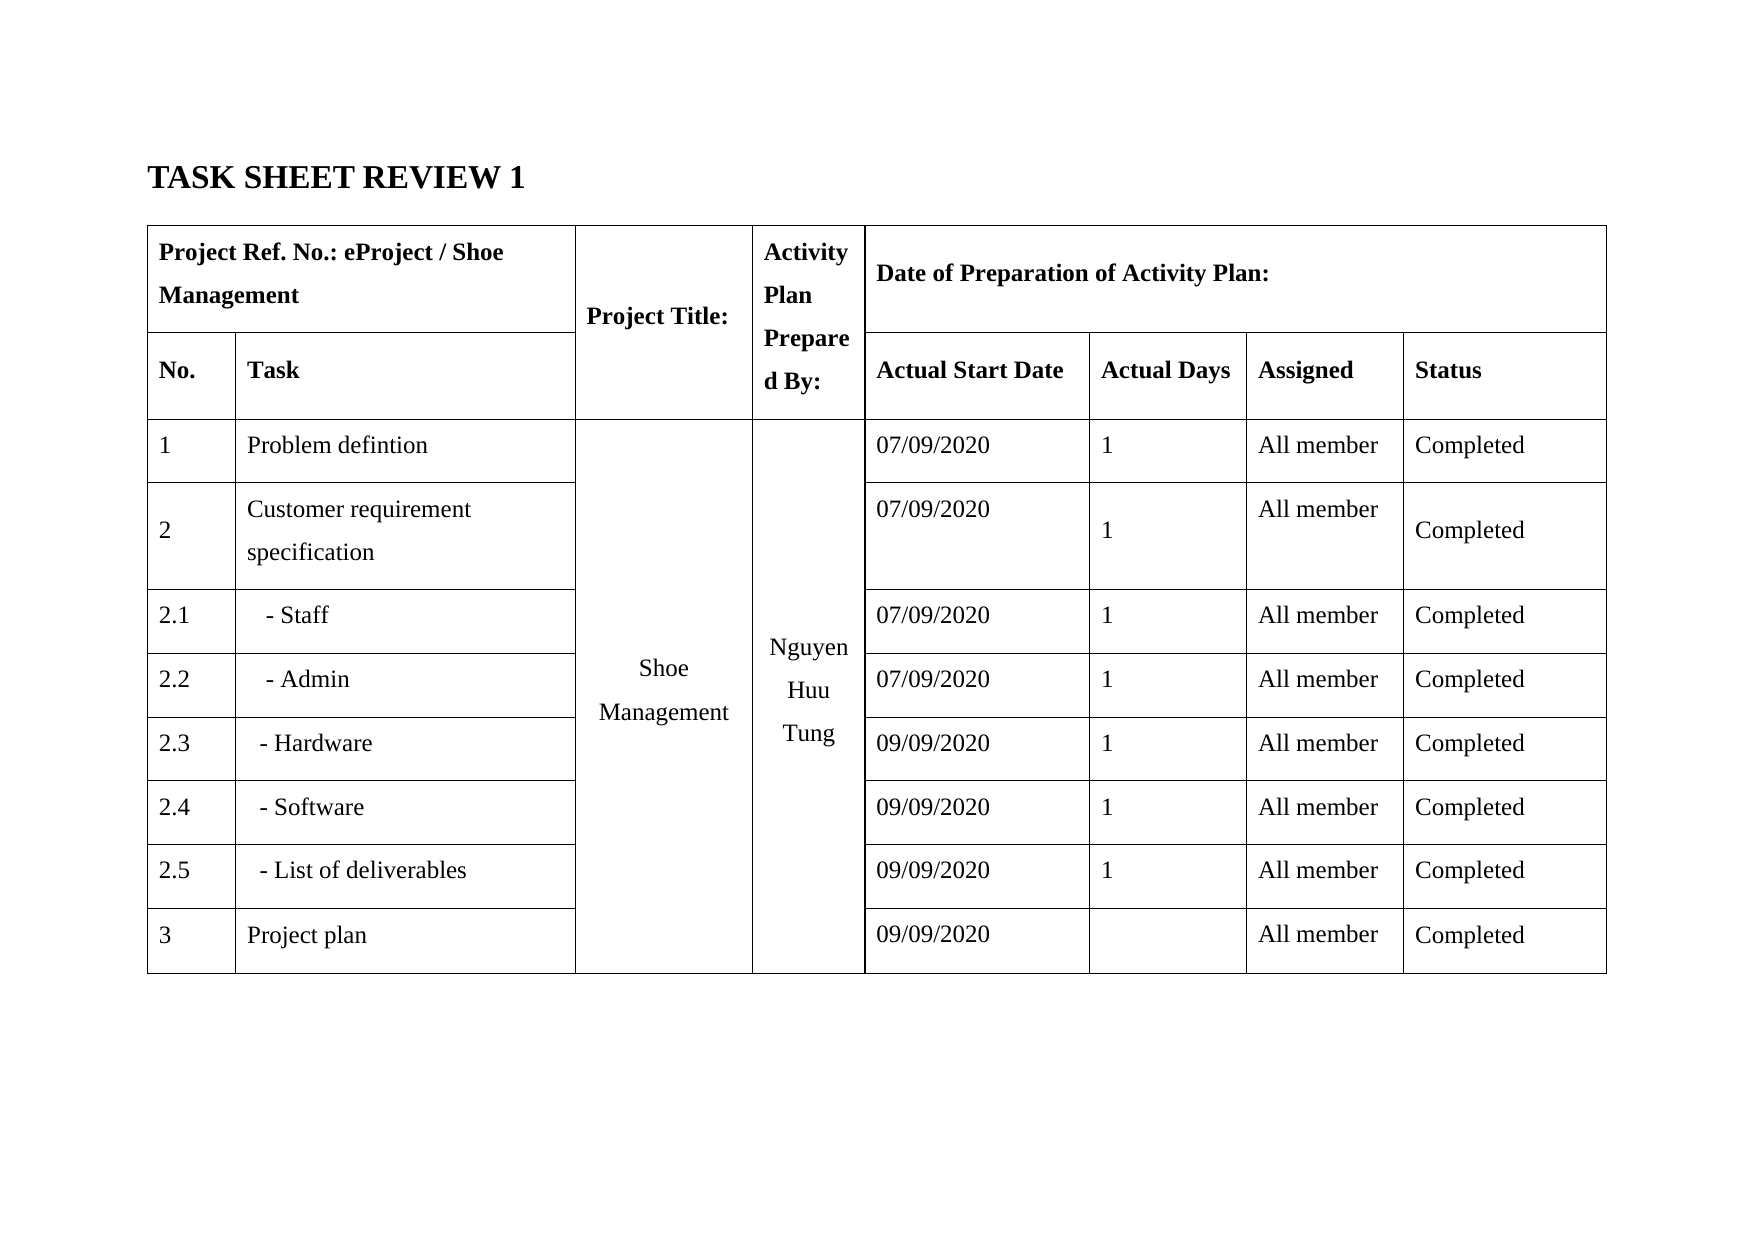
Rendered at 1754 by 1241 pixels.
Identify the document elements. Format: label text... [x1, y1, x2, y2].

table_cell 1 [1090, 718, 1246, 780]
table_header Project Ref. No.: eProject / Shoe Management [148, 226, 575, 332]
table_cell Completed [1404, 845, 1606, 908]
table_cell Nguyen Huu Tung [753, 420, 864, 973]
table_cell 07/09/2020 [866, 483, 1089, 589]
table_cell - Staff [236, 590, 575, 653]
table_cell 09/09/2020 [866, 781, 1089, 844]
table_cell Completed [1404, 420, 1606, 482]
table_cell 09/09/2020 [866, 718, 1089, 780]
table_cell 1 [1090, 781, 1246, 844]
table_cell 1 [1090, 845, 1246, 908]
table_cell [1090, 909, 1246, 973]
table_cell All member [1247, 909, 1403, 973]
table_cell Project plan [236, 909, 575, 973]
table_cell All member [1247, 781, 1403, 844]
table_cell 07/09/2020 [866, 420, 1089, 482]
table_cell 1 [1090, 590, 1246, 653]
table_header Project Title: [576, 226, 752, 418]
table_cell Shoe Management [576, 420, 752, 973]
table_cell - List of deliverables [236, 845, 575, 908]
table_cell 09/09/2020 [866, 909, 1089, 973]
table_cell All member [1247, 718, 1403, 780]
table_header Date of Preparation of Activity Plan: [866, 226, 1606, 332]
table_cell Problem defintion [236, 420, 575, 482]
table_cell 1 [1090, 654, 1246, 717]
table_cell Task [236, 333, 575, 418]
table_cell No. [148, 333, 235, 418]
table_header Activity Plan Prepared By: [753, 226, 864, 418]
table_cell All member [1247, 590, 1403, 653]
table_cell Completed [1404, 590, 1606, 653]
table_cell Status [1404, 333, 1606, 418]
table_cell Customer requirement specification [236, 483, 575, 589]
table_cell All member [1247, 483, 1403, 589]
table_cell 3 [148, 909, 235, 973]
table_cell 1 [1090, 483, 1246, 589]
table_cell Actual Days [1090, 333, 1246, 418]
table_cell Completed [1404, 909, 1606, 973]
table_cell 2.5 [148, 845, 235, 908]
table_cell 07/09/2020 [866, 590, 1089, 653]
table_cell Completed [1404, 483, 1606, 589]
subtitle TASK SHEET REVIEW 1 [147, 157, 1607, 196]
table_cell 2.1 [148, 590, 235, 653]
table_cell 2.3 [148, 718, 235, 780]
table_cell Completed [1404, 781, 1606, 844]
table_cell 1 [148, 420, 235, 482]
table_cell 2 [148, 483, 235, 589]
table_cell 2.2 [148, 654, 235, 717]
table_cell Actual Start Date [866, 333, 1089, 418]
table_cell 07/09/2020 [866, 654, 1089, 717]
table_cell 2.4 [148, 781, 235, 844]
table_cell - Hardware [236, 718, 575, 780]
table_cell - Admin [236, 654, 575, 717]
table_cell All member [1247, 654, 1403, 717]
table_cell Completed [1404, 654, 1606, 717]
table_cell All member [1247, 420, 1403, 482]
table_cell Assigned [1247, 333, 1403, 418]
table_cell 1 [1090, 420, 1246, 482]
table_cell - Software [236, 781, 575, 844]
table_cell 09/09/2020 [866, 845, 1089, 908]
table_cell Completed [1404, 718, 1606, 780]
table_cell All member [1247, 845, 1403, 908]
